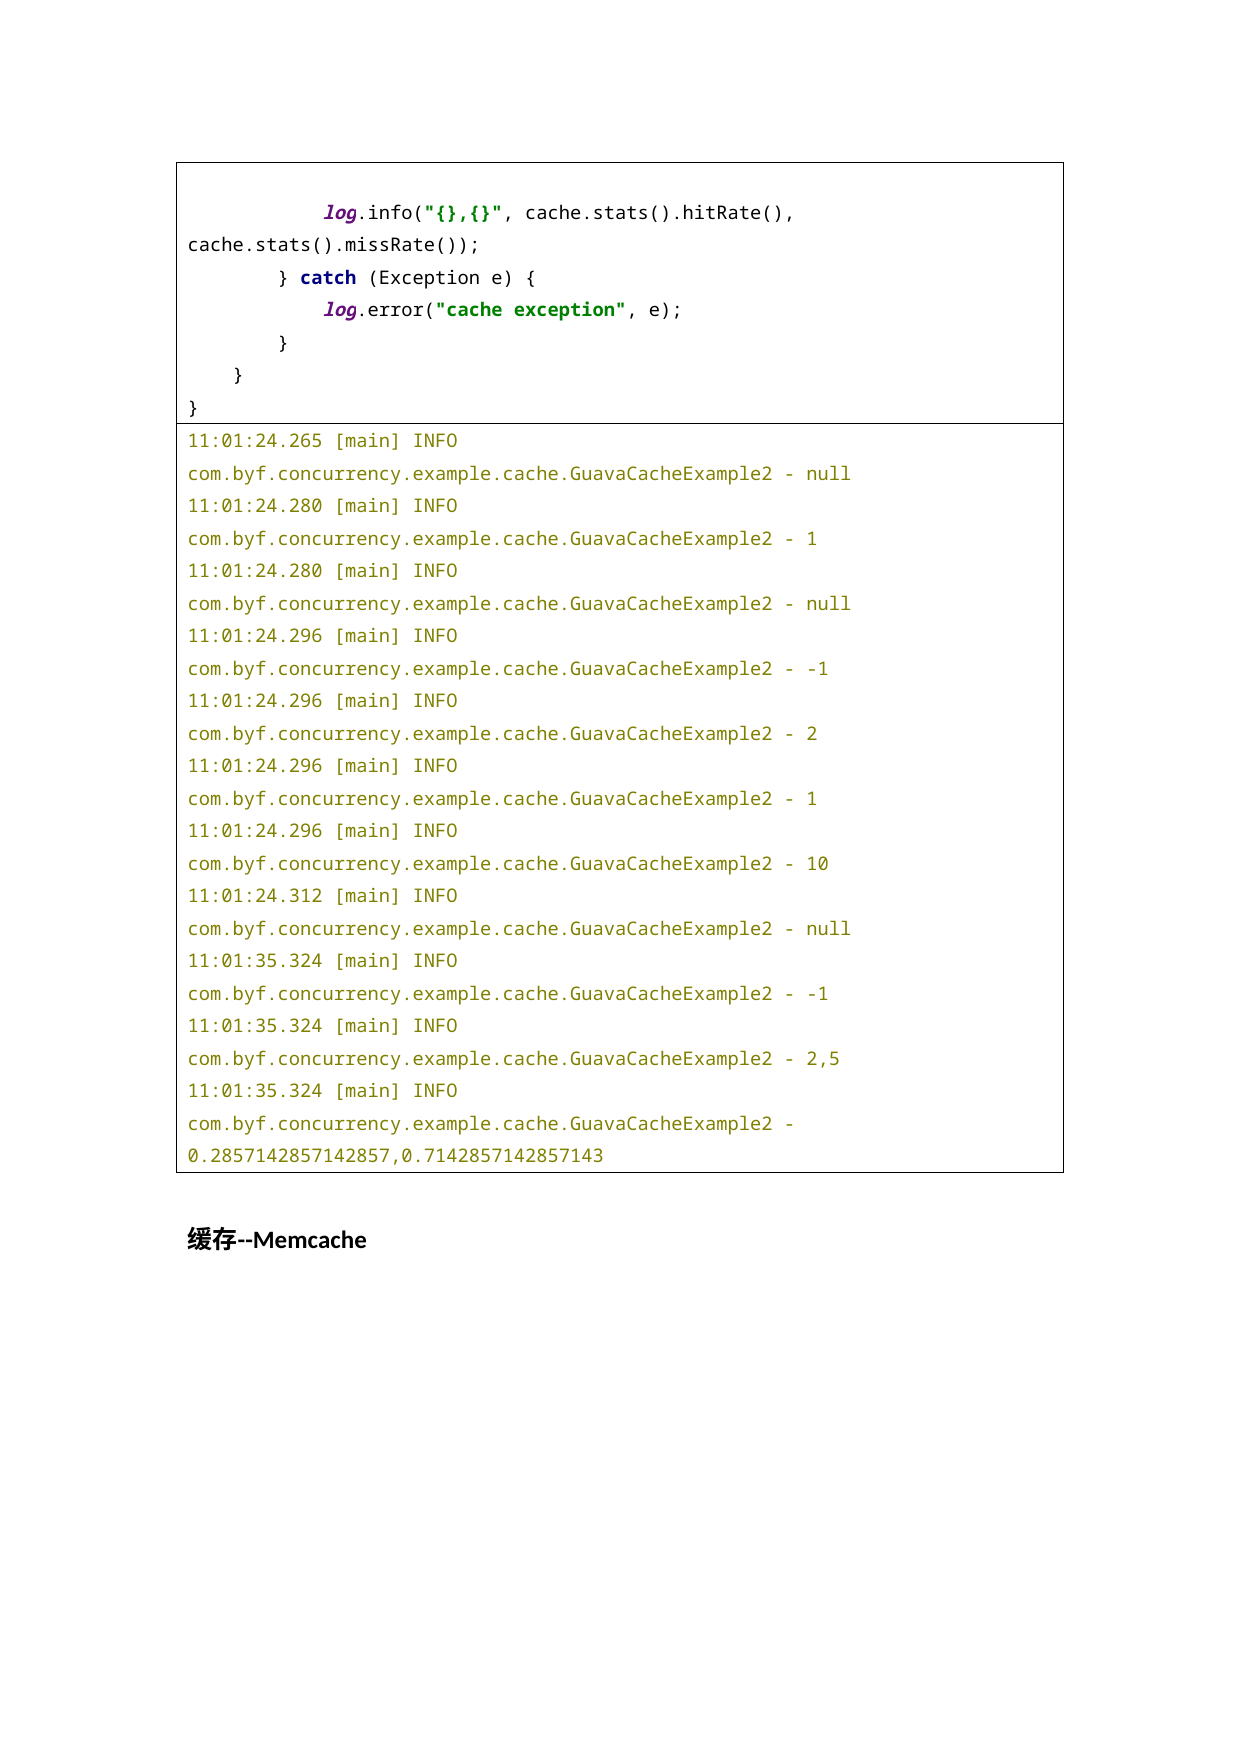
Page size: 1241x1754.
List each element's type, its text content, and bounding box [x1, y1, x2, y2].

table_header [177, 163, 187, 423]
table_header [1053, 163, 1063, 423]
list 缓存--Memcache [187, 1205, 1053, 1270]
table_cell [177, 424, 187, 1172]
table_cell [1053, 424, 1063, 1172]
